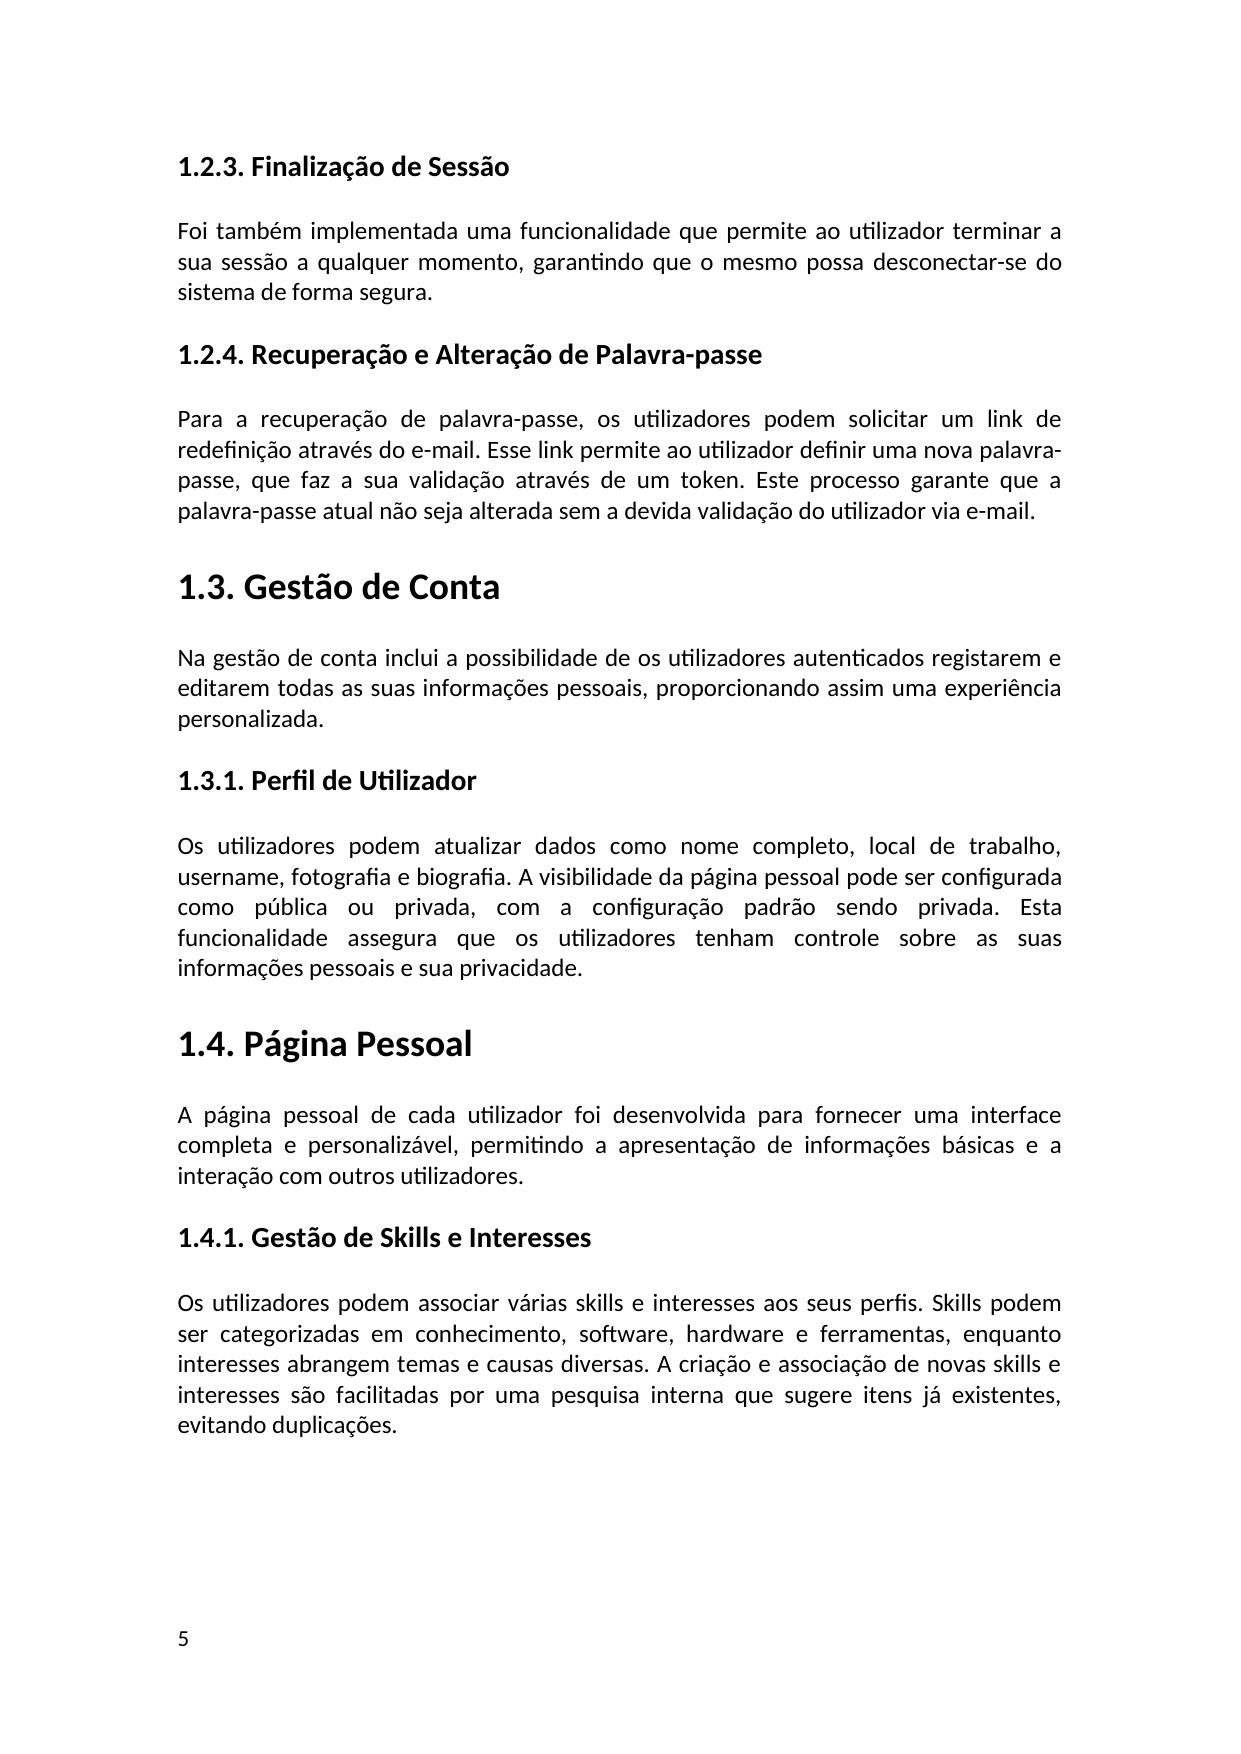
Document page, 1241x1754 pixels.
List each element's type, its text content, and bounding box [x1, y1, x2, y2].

subtitle 1.2.4. Recuperação e Alteração de Palavra-passe [177, 336, 1063, 372]
subtitle 1.3. Gestão de Conta [177, 563, 1063, 609]
text Os utilizadores podem atualizar dados como nome completo, local de trabalho, username, fotografia e biografia. A visibilidade da página pessoal pode ser configurada como pública ou privada, com a configuração padrão sendo privada. Esta funcionalidade assegura que os utilizadores tenham controle sobre as suas informações pessoais e sua privacidade. [177, 830, 1063, 983]
text A página pessoal de cada utilizador foi desenvolvida para fornecer uma interface completa e personalizável, permitindo a apresentação de informações básicas e a interação com outros utilizadores. [177, 1099, 1063, 1190]
text Para a recuperação de palavra-passe, os utilizadores podem solicitar um link de redefinição através do e-mail. Esse link permite ao utilizador definir uma nova palavra-passe, que faz a sua validação através de um token. Este processo garante que a palavra-passe atual não seja alterada sem a devida validação do utilizador via e-mail. [177, 403, 1063, 526]
text Os utilizadores podem associar várias skills e interesses aos seus perfis. Skills podem ser categorizadas em conhecimento, software, hardware e ferramentas, enquanto interesses abrangem temas e causas diversas. A criação e associação de novas skills e interesses são facilitadas por uma pesquisa interna que sugere itens já existentes, evitando duplicações. [177, 1287, 1063, 1440]
subtitle 1.4.1. Gestão de Skills e Interesses [177, 1219, 1063, 1255]
subtitle 1.4. Página Pessoal [177, 1020, 1063, 1066]
text Foi também implementada uma funcionalidade que permite ao utilizador terminar a sua sessão a qualquer momento, garantindo que o mesmo possa desconectar-se do sistema de forma segura. [177, 215, 1063, 307]
subtitle 1.2.3. Finalização de Sessão [177, 148, 1063, 183]
text Na gestão de conta inclui a possibilidade de os utilizadores autenticados registarem e editarem todas as suas informações pessoais, proporcionando assim uma experiência personalizada. [177, 642, 1063, 733]
subtitle 1.3.1. Perfil de Utilizador [177, 762, 1063, 798]
